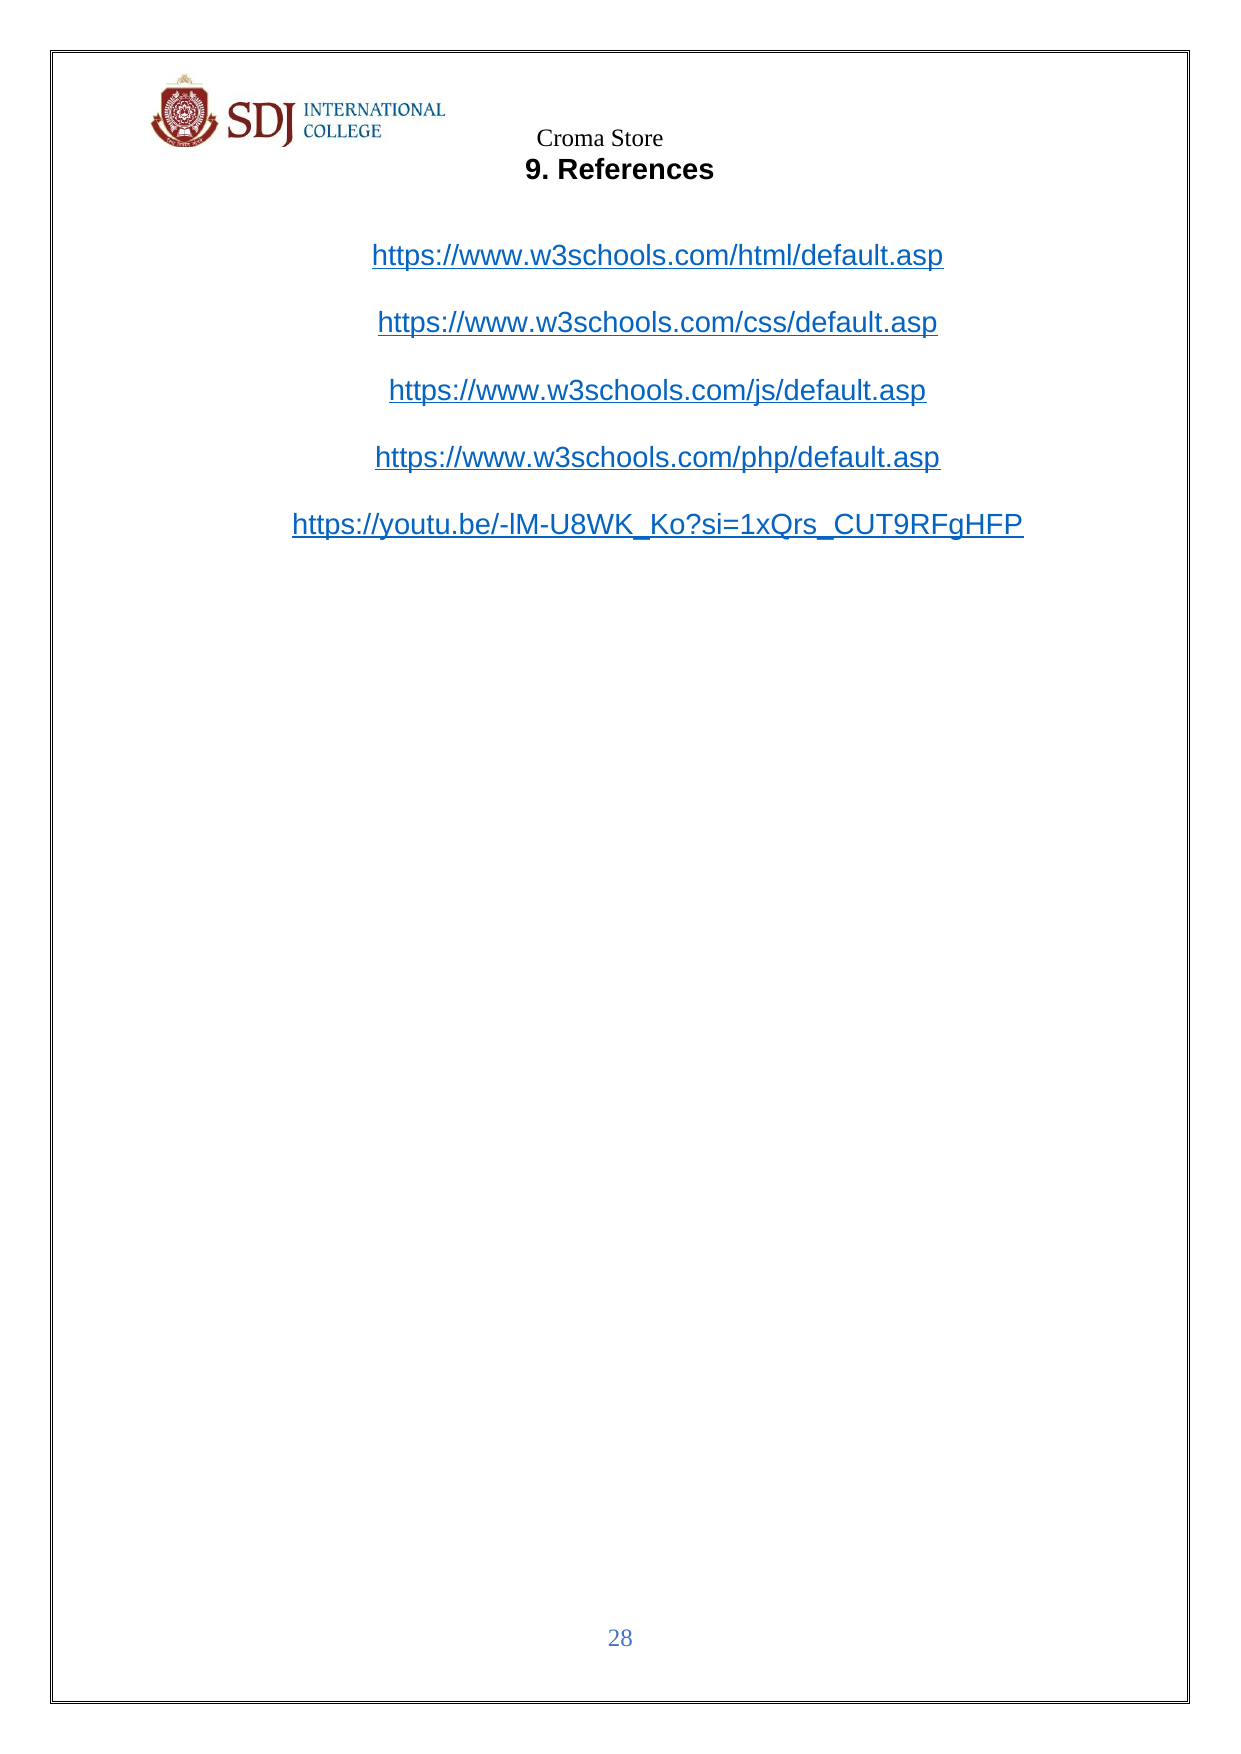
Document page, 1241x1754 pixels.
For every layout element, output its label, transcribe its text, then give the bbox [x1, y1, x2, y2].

text https://www.w3schools.com/php/default.asp [225, 440, 1090, 473]
text https://youtu.be/-lM-U8WK_Ko?si=1xQrs_CUT9RFgHFP [225, 507, 1090, 540]
text https://www.w3schools.com/js/default.asp [225, 373, 1090, 406]
text 9. References [150, 152, 1090, 186]
text https://www.w3schools.com/html/default.asp [225, 238, 1090, 272]
text https://www.w3schools.com/css/default.asp [225, 306, 1090, 339]
